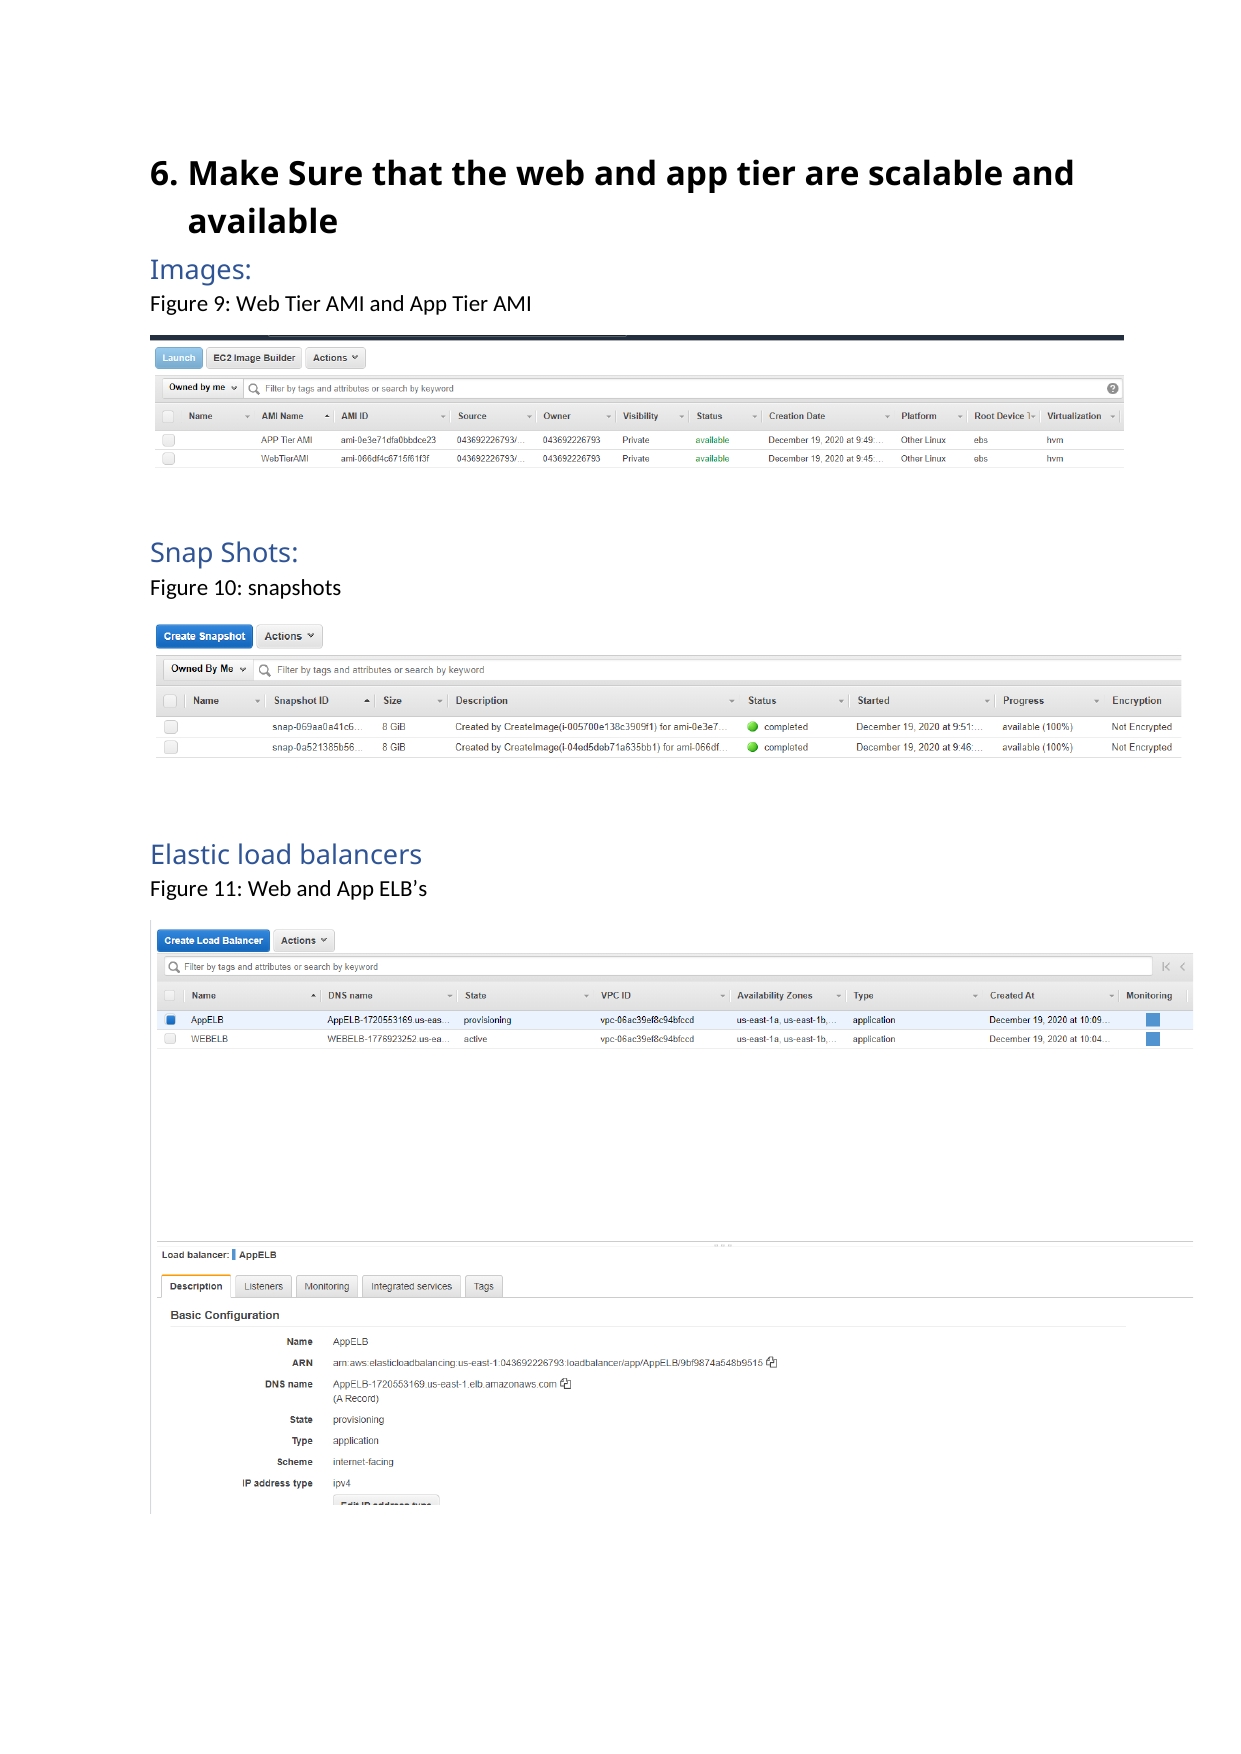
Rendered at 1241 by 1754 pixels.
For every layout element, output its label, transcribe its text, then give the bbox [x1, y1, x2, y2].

subtitle Images: [150, 250, 1090, 287]
picture [150, 335, 1124, 473]
subtitle Make Sure that the web and app tier are scalable and available [150, 150, 1090, 243]
text Figure 10: snapshots [150, 573, 1090, 601]
text Figure 11: Web and App ELB’s [150, 874, 1090, 902]
picture [150, 619, 1182, 771]
subtitle Snap Shots: [150, 534, 1090, 571]
picture [150, 920, 1194, 1514]
subtitle Elastic load balancers [150, 835, 1090, 872]
text Figure 9: Web Tier AMI and App Tier AMI [150, 289, 1090, 317]
